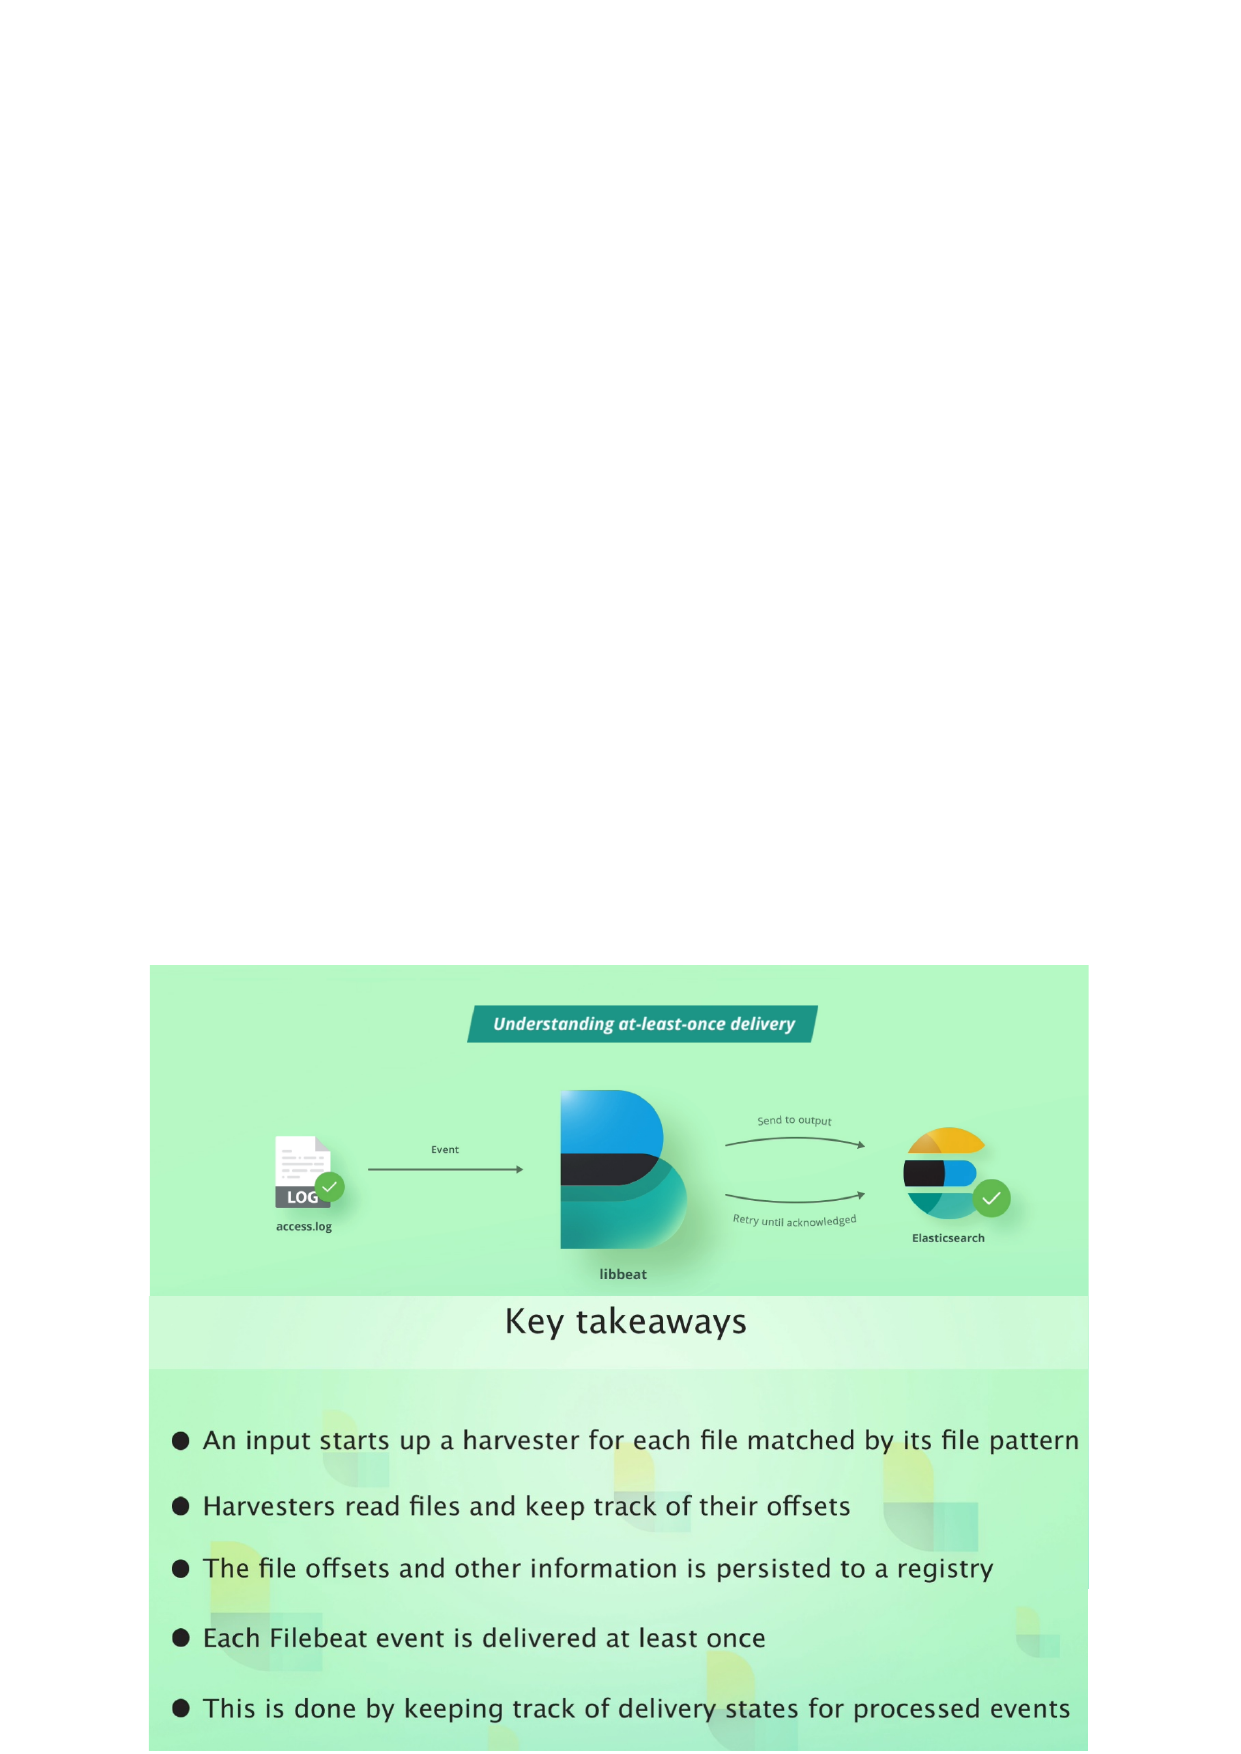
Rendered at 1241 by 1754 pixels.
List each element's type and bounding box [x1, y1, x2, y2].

picture [147, 965, 1089, 1750]
